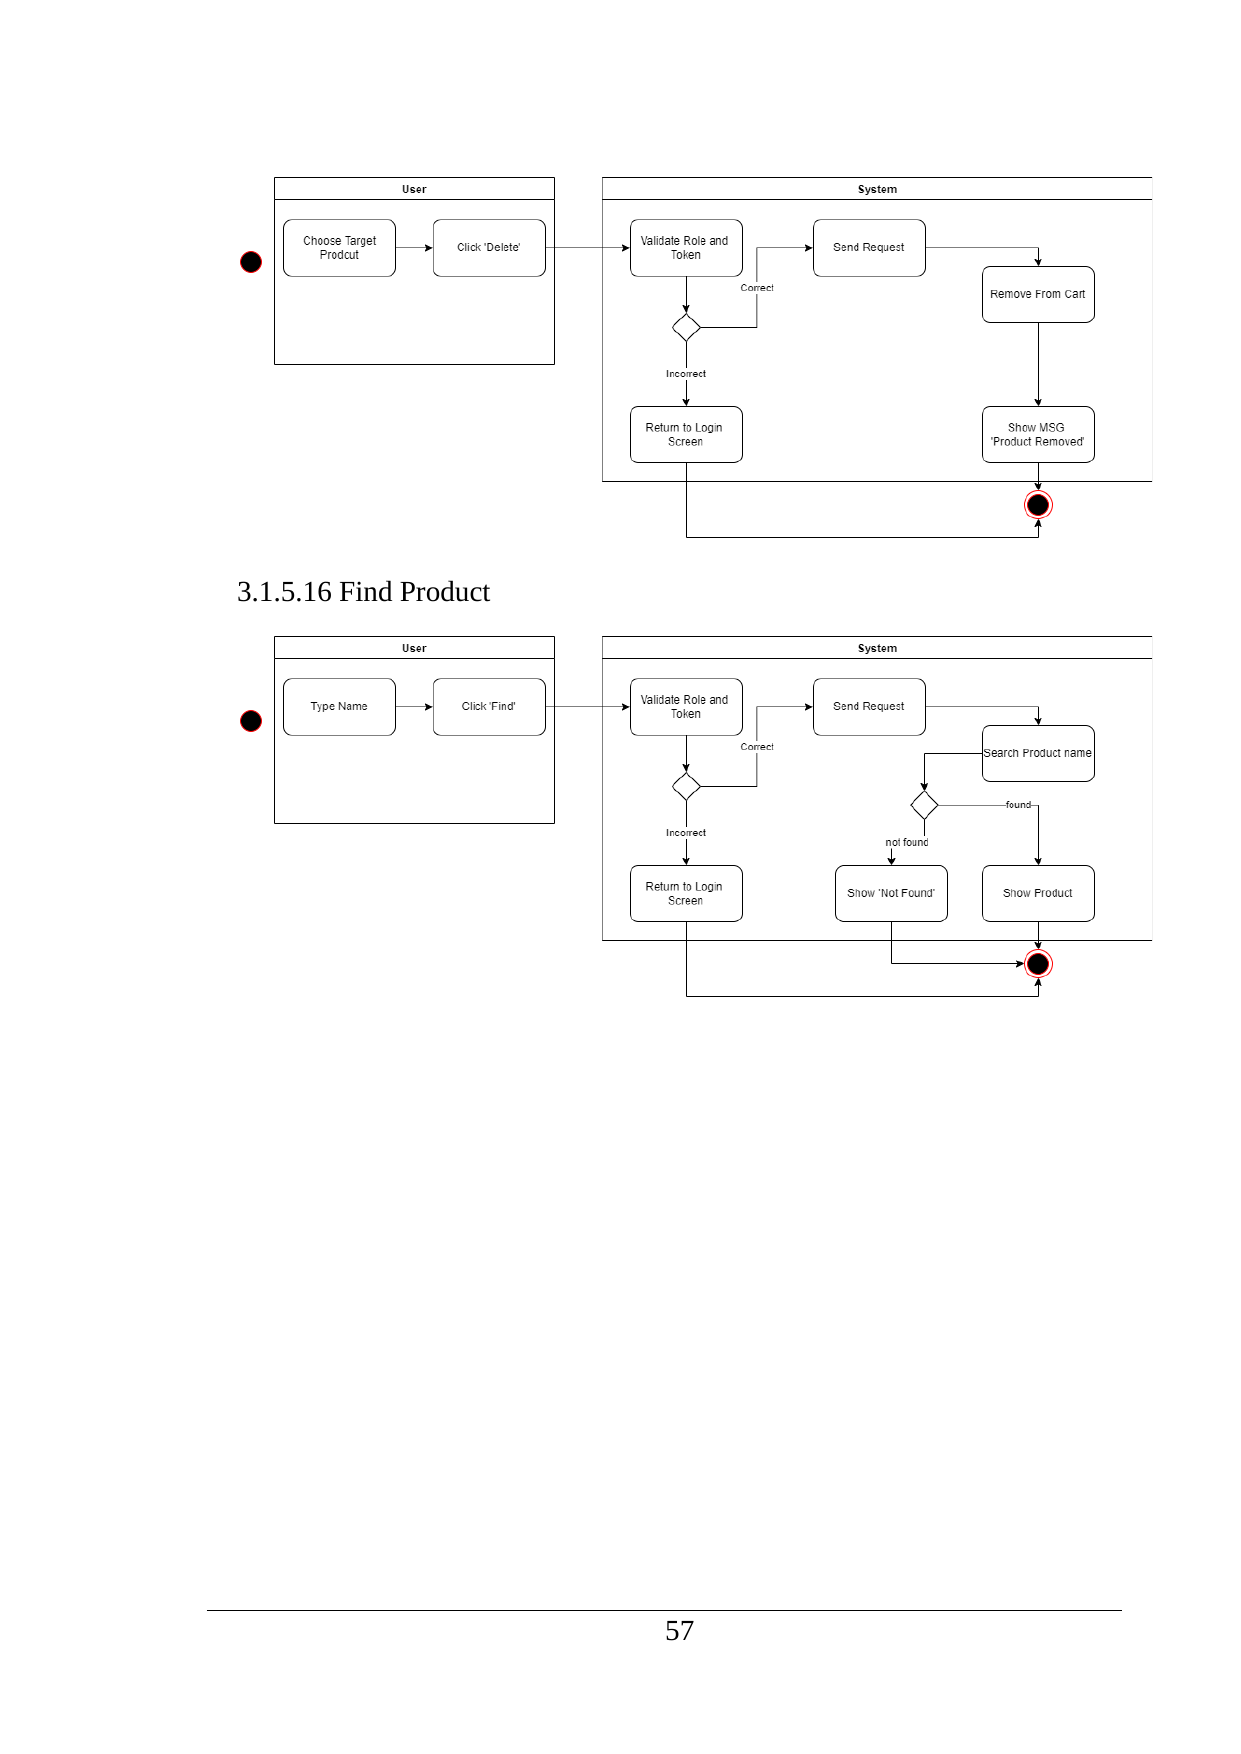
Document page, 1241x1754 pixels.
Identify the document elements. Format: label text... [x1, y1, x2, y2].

text 3.1.5.16 Find Product [207, 574, 1122, 607]
picture [236, 177, 1153, 545]
picture [236, 636, 1153, 1004]
